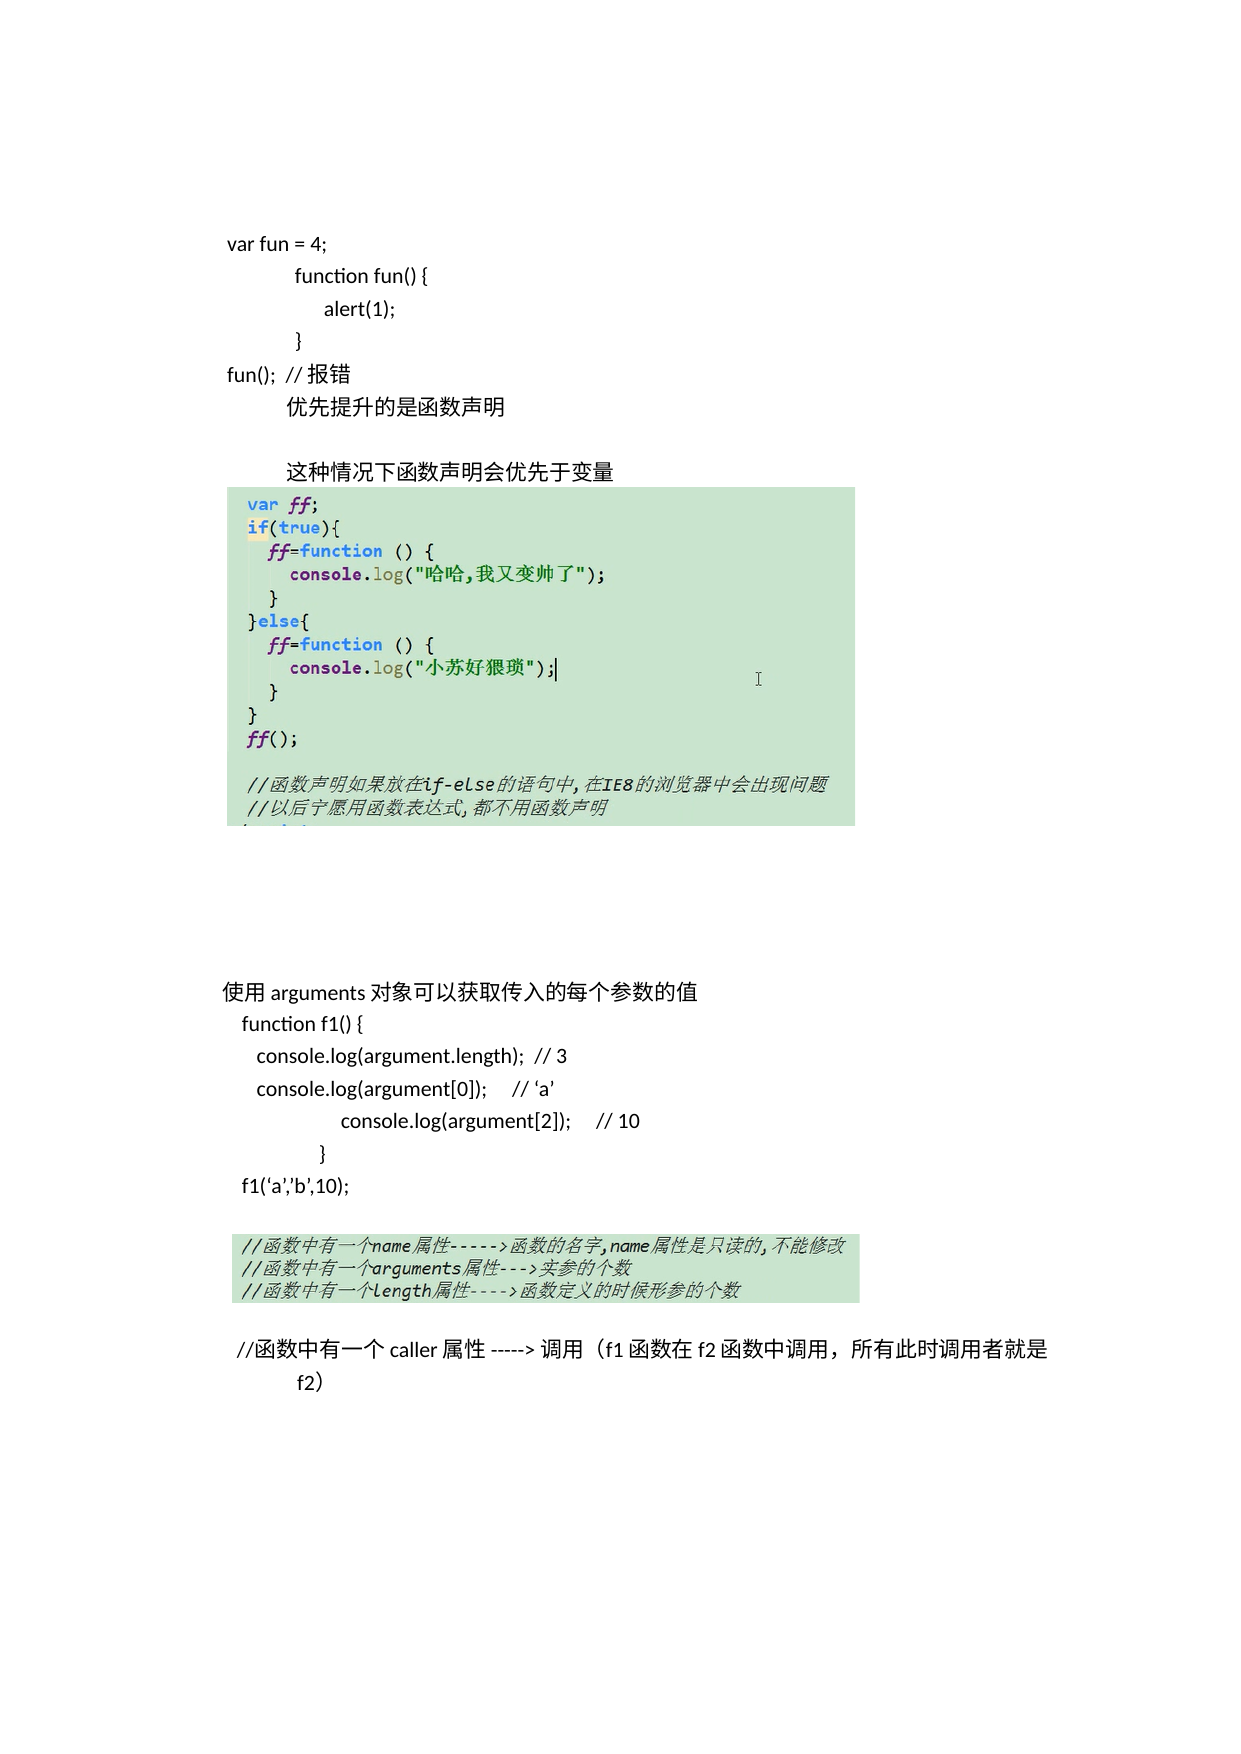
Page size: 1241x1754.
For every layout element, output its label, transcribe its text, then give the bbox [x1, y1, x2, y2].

text console.log(argument.length); // 3 [187, 1039, 1053, 1072]
text 优先提升的是函数声明 [187, 389, 1053, 422]
text 使用arguments对象可以获取传入的每个参数的值 [187, 974, 1053, 1007]
text } [187, 1137, 1053, 1169]
text console.log(argument[2]); // 10 [187, 1104, 1053, 1137]
text f1(‘a’,’b’,10); [187, 1169, 1053, 1202]
text fun(); // 报错 [187, 357, 1053, 389]
picture [227, 487, 855, 826]
text } [187, 324, 1053, 357]
text //函数中有一个caller属性 -----> 调用（f1函数在f2函数中调用，所有此时调用者就是f2） [187, 1332, 1053, 1397]
text 这种情况下函数声明会优先于变量 [187, 454, 1053, 487]
text function f1() { [187, 1007, 1053, 1039]
text var fun = 4; [187, 227, 1053, 259]
picture [232, 1234, 860, 1303]
text console.log(argument[0]); // ‘a’ [187, 1072, 1053, 1104]
text function fun() { [187, 259, 1053, 292]
text alert(1); [187, 292, 1053, 324]
